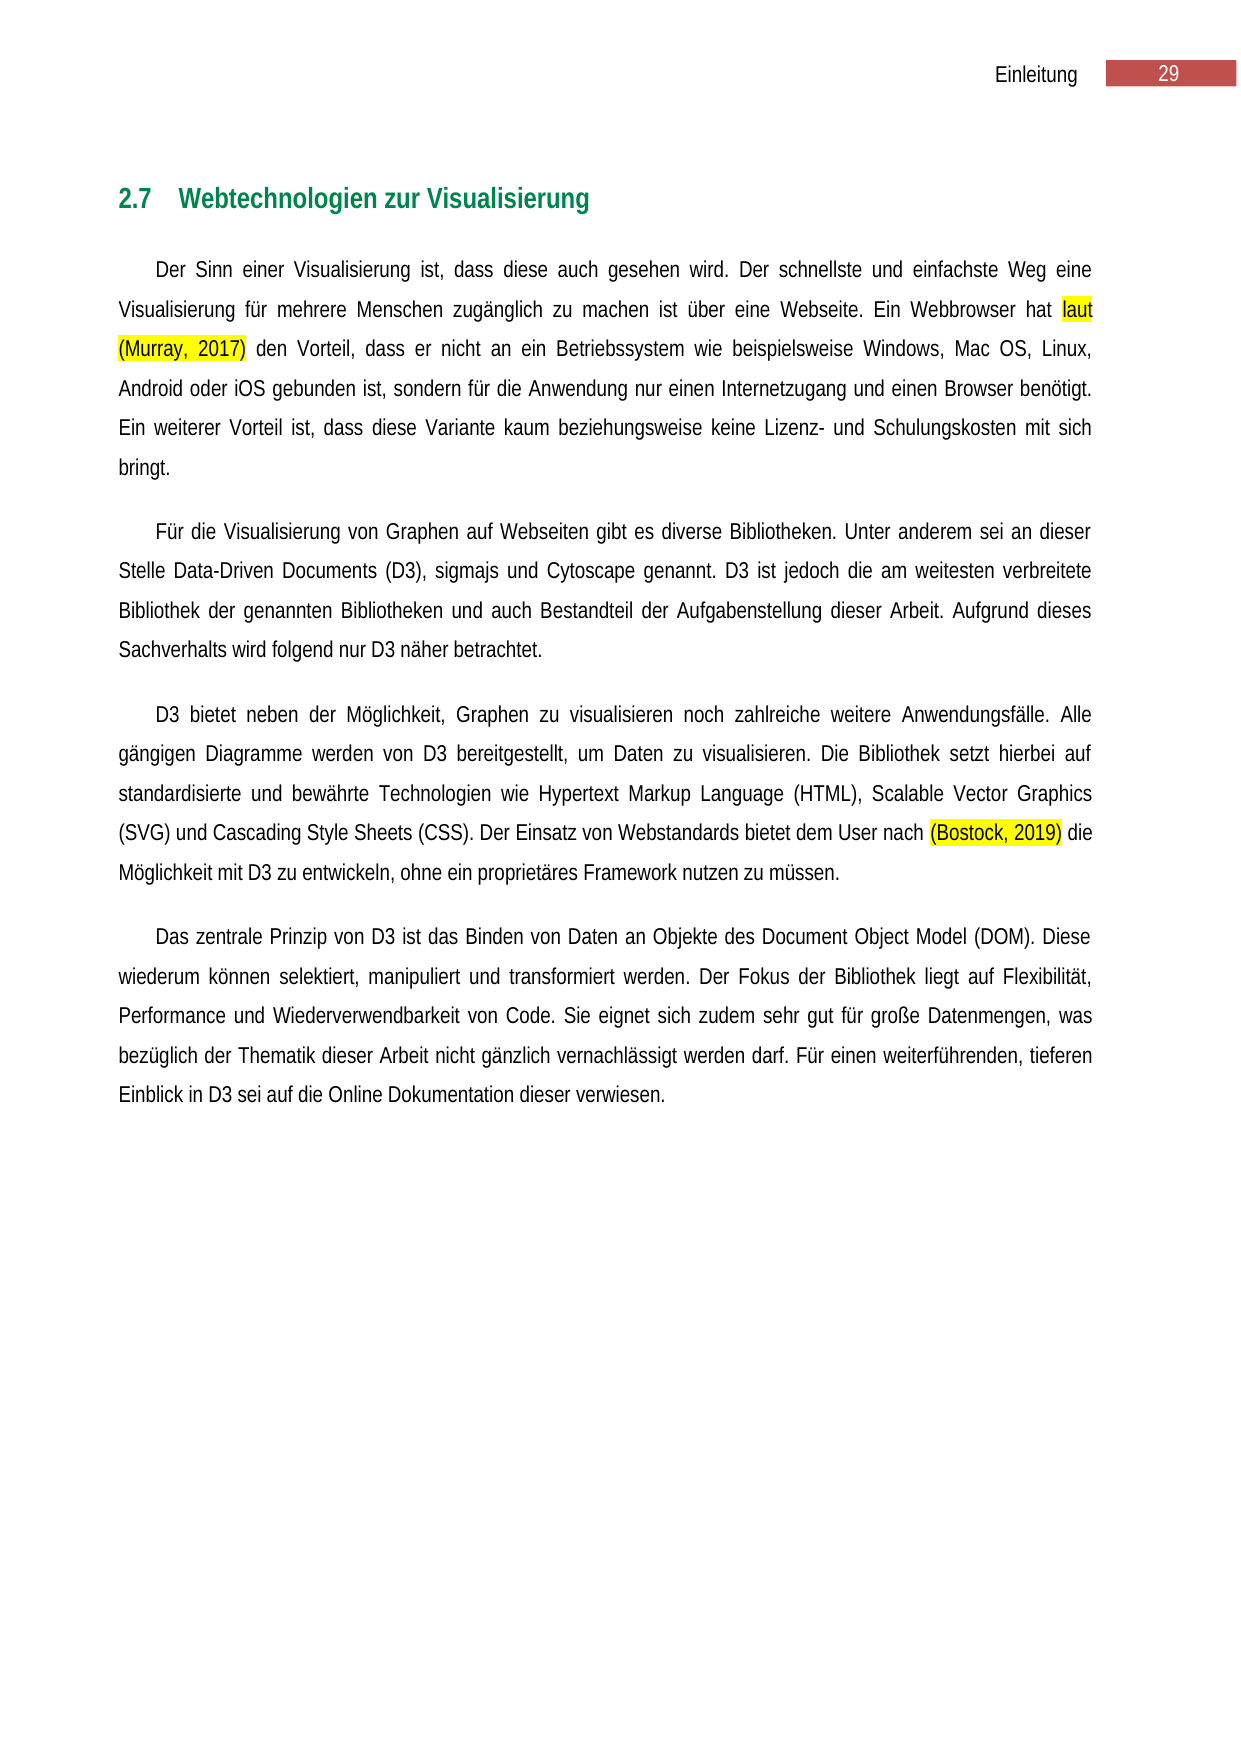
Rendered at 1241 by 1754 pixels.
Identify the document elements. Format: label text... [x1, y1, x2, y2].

text Das zentrale Prinzip von D3 ist das Binden von Daten an Objekte des Document Object Model (DOM). Diese wiederum können selektiert, manipuliert und transformiert werden. Der Fokus der Bibliothek liegt auf Flexibilität, Performance und Wiederverwendbarkeit von Code. Sie eignet sich zudem sehr gut für große Datenmengen, was bezüglich der Thematik dieser Arbeit nicht gänzlich vernachlässigt werden darf. Für einen weiterführenden, tieferen Einblick in D3 sei auf die Online Dokumentation dieser verwiesen. [118, 923, 1092, 1108]
subtitle Webtechnologien zur Visualisierung [118, 181, 1092, 214]
text Der Sinn einer Visualisierung ist, dass diese auch gesehen wird. Der schnellste und einfachste Weg eine Visualisierung für mehrere Menschen zugänglich zu machen ist über eine Webseite. Ein Webbrowser hat laut (Murray, 2017) den Vorteil, dass er nicht an ein Betriebssystem wie beispielsweise Windows, Mac OS, Linux, Android oder iOS gebunden ist, sondern für die Anwendung nur einen Internetzugang und einen Browser benötigt. Ein weiterer Vorteil ist, dass diese Variante kaum beziehungsweise keine Lizenz- und Schulungskosten mit sich bringt. [118, 256, 1092, 480]
text D3 bietet neben der Möglichkeit, Graphen zu visualisieren noch zahlreiche weitere Anwendungsfälle. Alle gängigen Diagramme werden von D3 bereitgestellt, um Daten zu visualisieren. Die Bibliothek setzt hierbei auf standardisierte und bewährte Technologien wie Hypertext Markup Language (HTML), Scalable Vector Graphics (SVG) und Cascading Style Sheets (CSS). Der Einsatz von Webstandards bietet dem User nach (Bostock, 2019) die Möglichkeit mit D3 zu entwickeln, ohne ein proprietäres Framework nutzen zu müssen. [118, 701, 1092, 885]
text Für die Visualisierung von Graphen auf Webseiten gibt es diverse Bibliotheken. Unter anderem sei an dieser Stelle Data-Driven Documents (D3), sigmajs und Cytoscape genannt. D3 ist jedoch die am weitesten verbreitete Bibliothek der genannten Bibliotheken und auch Bestandteil der Aufgabenstellung dieser Arbeit. Aufgrund dieses Sachverhalts wird folgend nur D3 näher betrachtet. [118, 518, 1092, 663]
